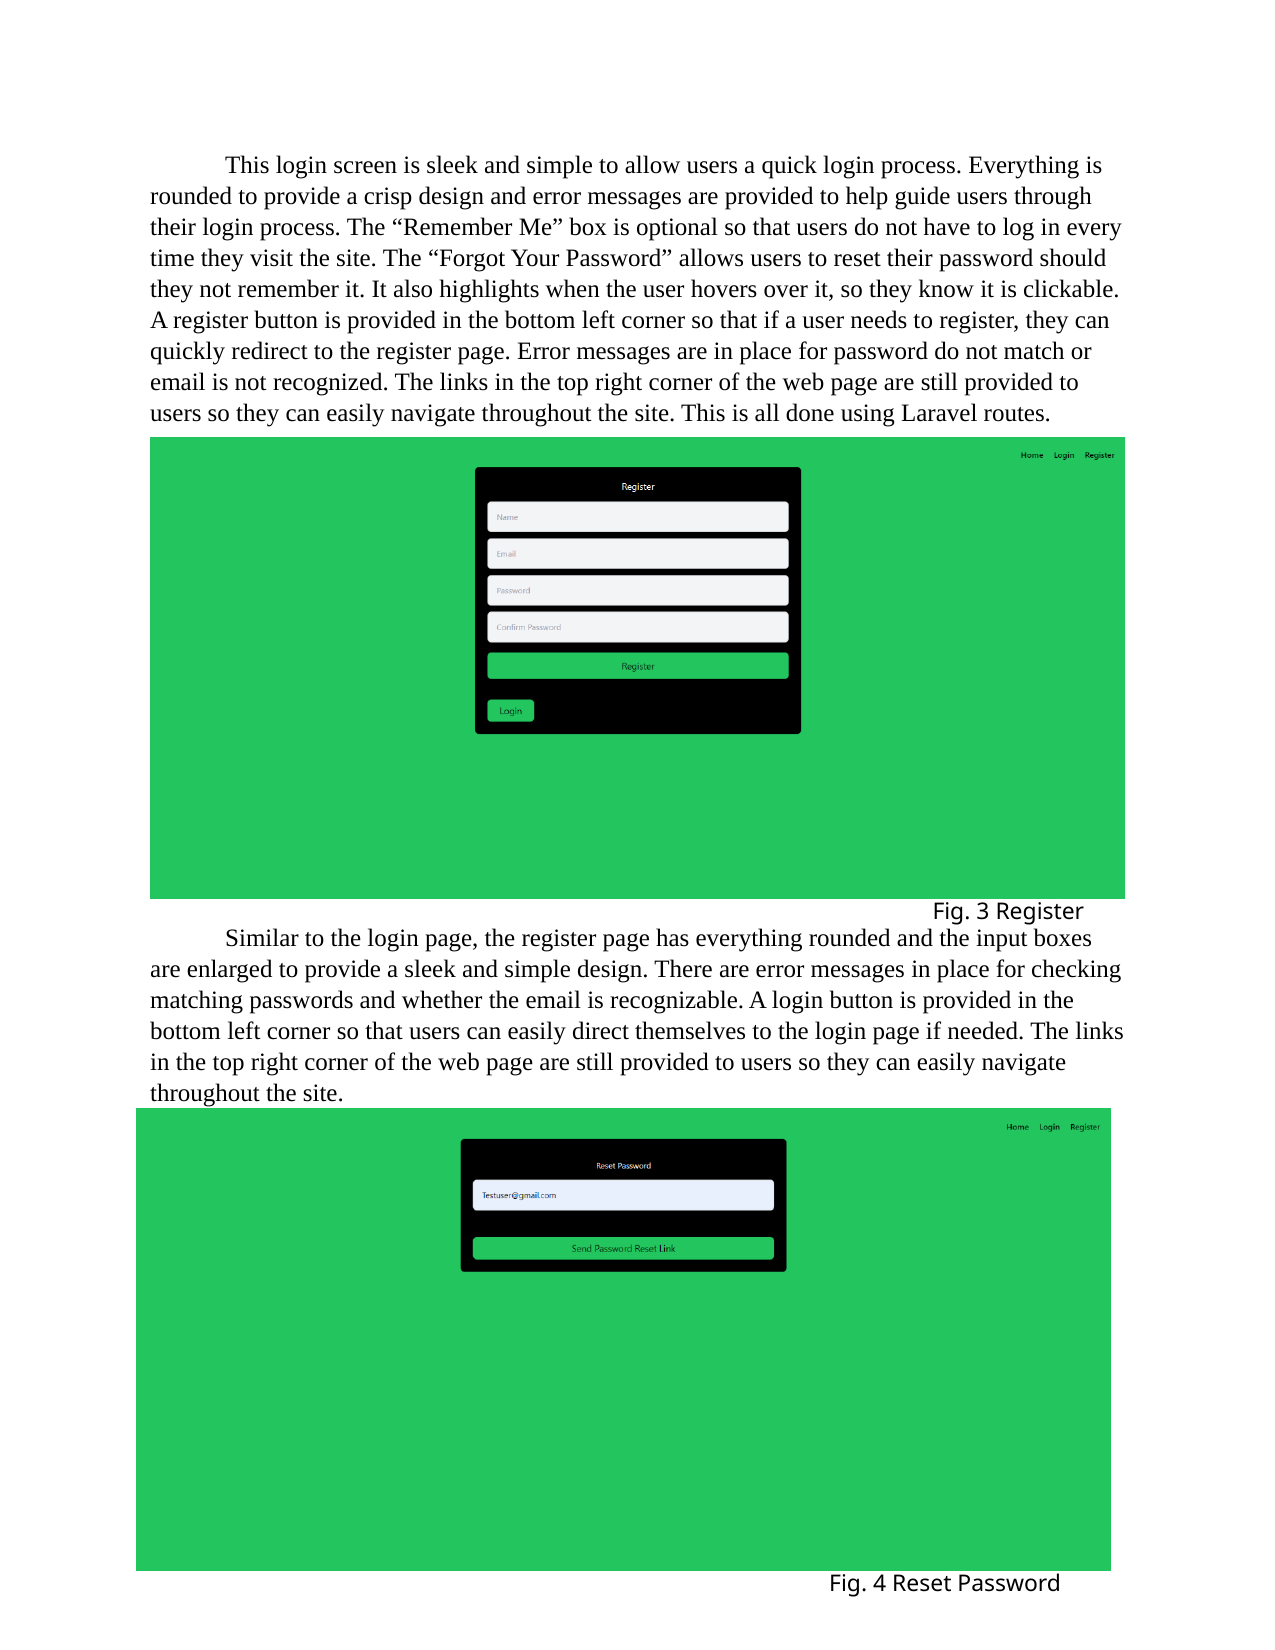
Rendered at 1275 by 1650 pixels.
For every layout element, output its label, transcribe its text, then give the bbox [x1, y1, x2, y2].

text This login screen is sleek and simple to allow users a quick login process. Everything is rounded to provide a crisp design and error messages are provided to help guide users through their login process. The “Remember Me” box is optional so that users do not have to log in every time they visit the site. The “Forgot Your Password” allows users to reset their password should they not remember it. It also highlights when the user hovers over it, so they know it is clickable. A register button is provided in the bottom left corner so that if a user needs to register, they can quickly redirect to the register page. Error messages are in place for password do not match or email is not recognized. The links in the top right corner of the web page are still provided to users so they can easily navigate throughout the site. This is all done using Laravel routes. [150, 150, 1125, 427]
text Similar to the login page, the register page has everything rounded and the input boxes are enlarged to provide a sleek and simple design. There are error messages in place for checking matching passwords and whether the email is recognizable. A login button is provided in the bottom left corner so that users can easily direct themselves to the login page if needed. The links in the top right corner of the web page are still provided to users so they can easily navigate throughout the site. [150, 923, 1125, 1107]
picture [136, 1108, 1111, 1571]
picture [150, 437, 1125, 899]
